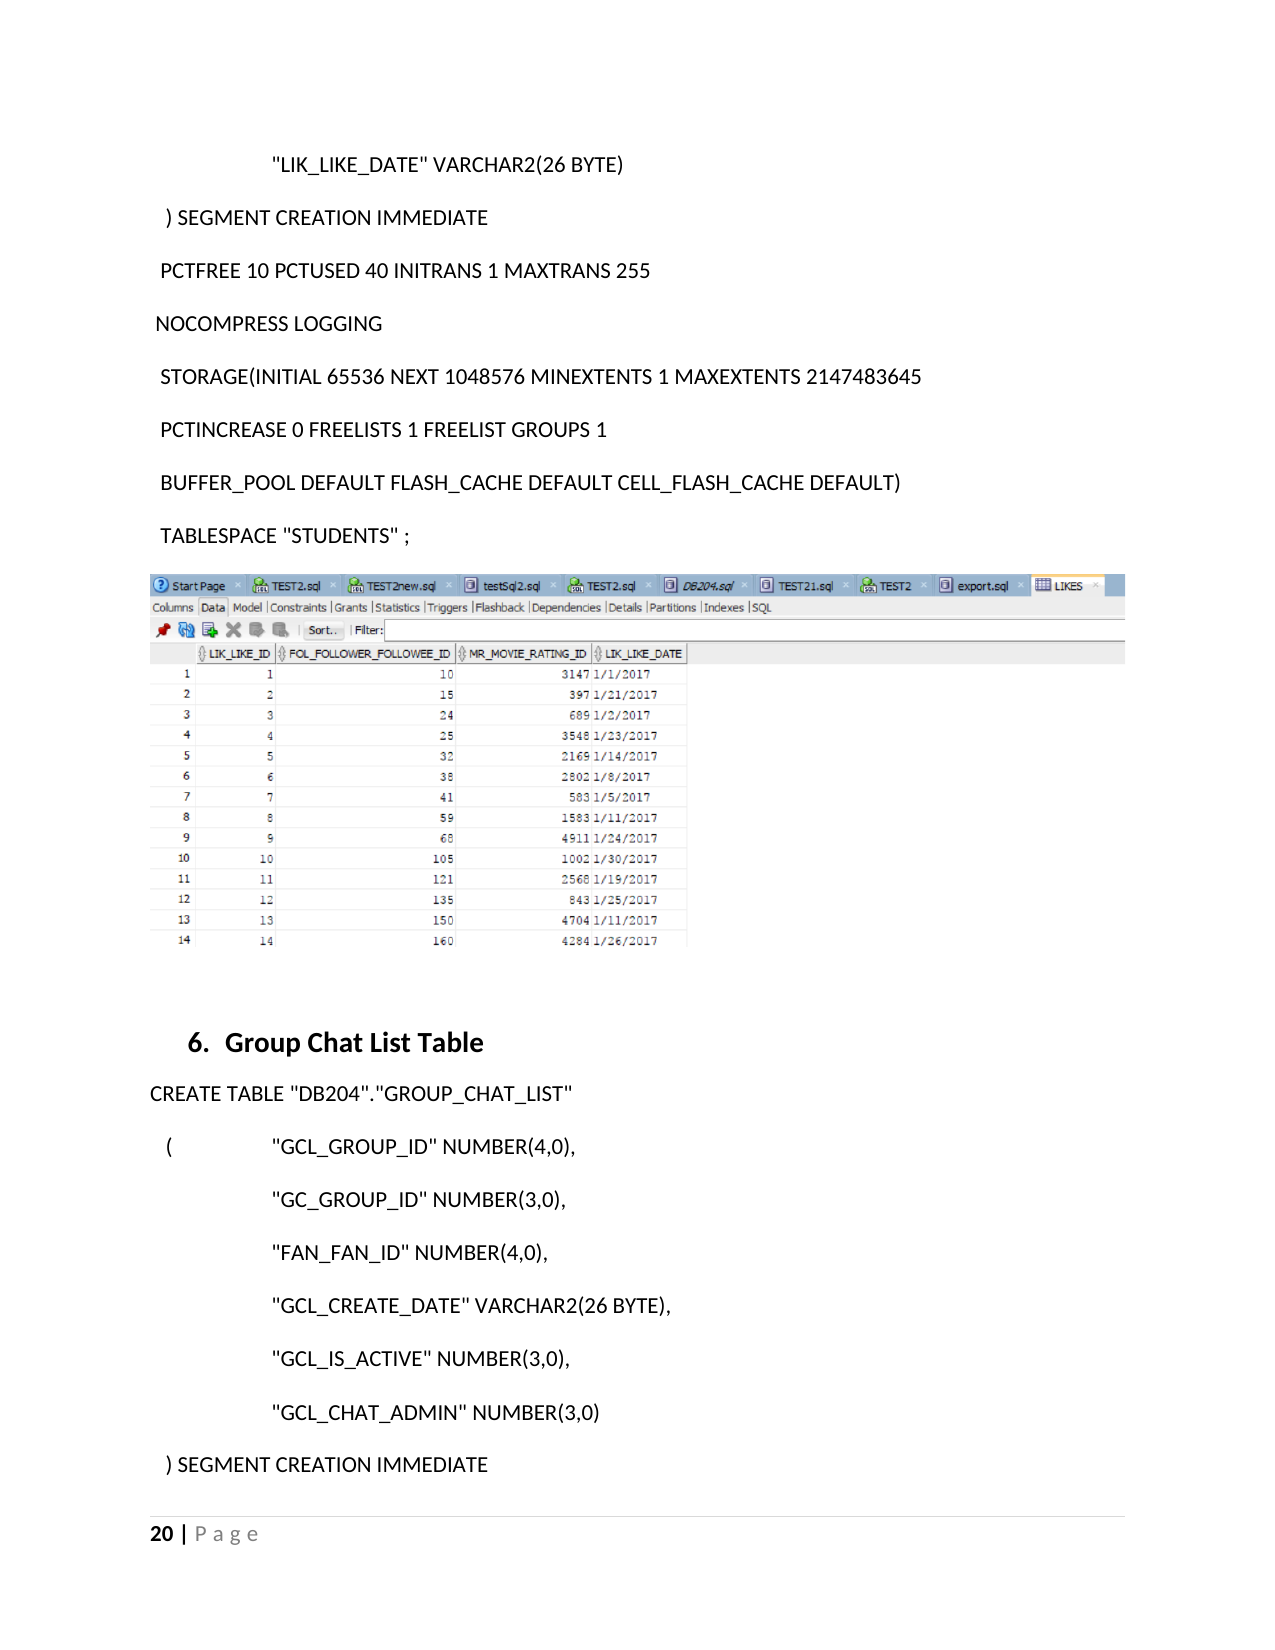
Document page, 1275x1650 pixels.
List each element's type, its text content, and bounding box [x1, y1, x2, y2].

text "GCL_CREATE_DATE" VARCHAR2(26 BYTE), [150, 1292, 1125, 1319]
text "LIK_LIKE_DATE" VARCHAR2(26 BYTE) [150, 150, 1125, 178]
text BUFFER_POOL DEFAULT FLASH_CACHE DEFAULT CELL_FLASH_CACHE DEFAULT) [150, 468, 1125, 496]
picture [150, 574, 1125, 947]
list Group Chat List Table [187, 1024, 1125, 1060]
text CREATE TABLE "DB204"."GROUP_CHAT_LIST" [150, 1079, 1125, 1107]
text ) SEGMENT CREATION IMMEDIATE [150, 203, 1125, 231]
text PCTINCREASE 0 FREELISTS 1 FREELIST GROUPS 1 [150, 415, 1125, 443]
text ) SEGMENT CREATION IMMEDIATE [150, 1451, 1125, 1479]
text "FAN_FAN_ID" NUMBER(4,0), [150, 1238, 1125, 1267]
text NOCOMPRESS LOGGING [150, 309, 1125, 337]
text ( "GCL_GROUP_ID" NUMBER(4,0), [150, 1132, 1125, 1161]
text PCTFREE 10 PCTUSED 40 INITRANS 1 MAXTRANS 255 [150, 256, 1125, 284]
text "GCL_IS_ACTIVE" NUMBER(3,0), [150, 1344, 1125, 1373]
text TABLESPACE "STUDENTS" ; [150, 521, 1125, 549]
text STORAGE(INITIAL 65536 NEXT 1048576 MINEXTENTS 1 MAXEXTENTS 2147483645 [150, 362, 1125, 390]
text "GC_GROUP_ID" NUMBER(3,0), [150, 1186, 1125, 1213]
text "GCL_CHAT_ADMIN" NUMBER(3,0) [150, 1398, 1125, 1426]
